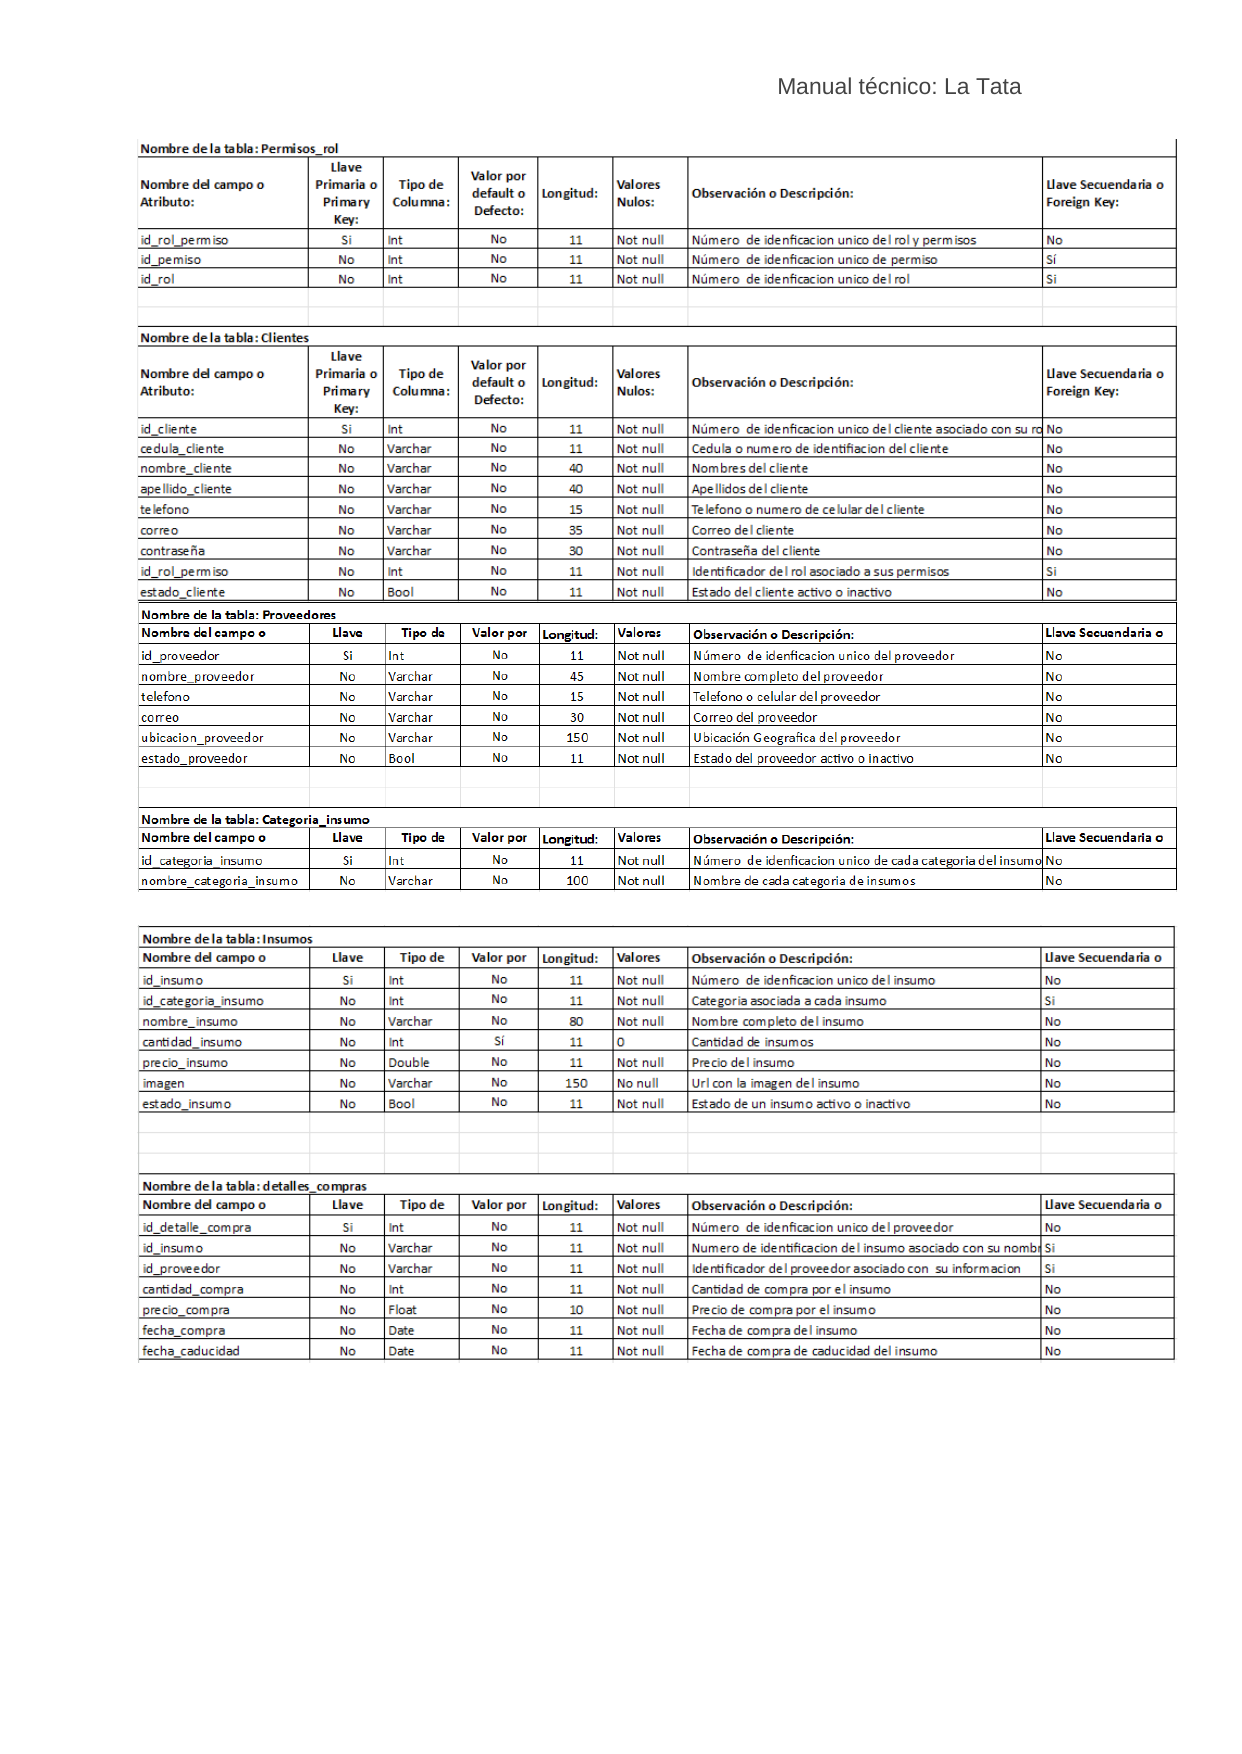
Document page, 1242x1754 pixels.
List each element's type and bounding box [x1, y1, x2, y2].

picture [137, 139, 1178, 892]
picture [137, 925, 1178, 1363]
